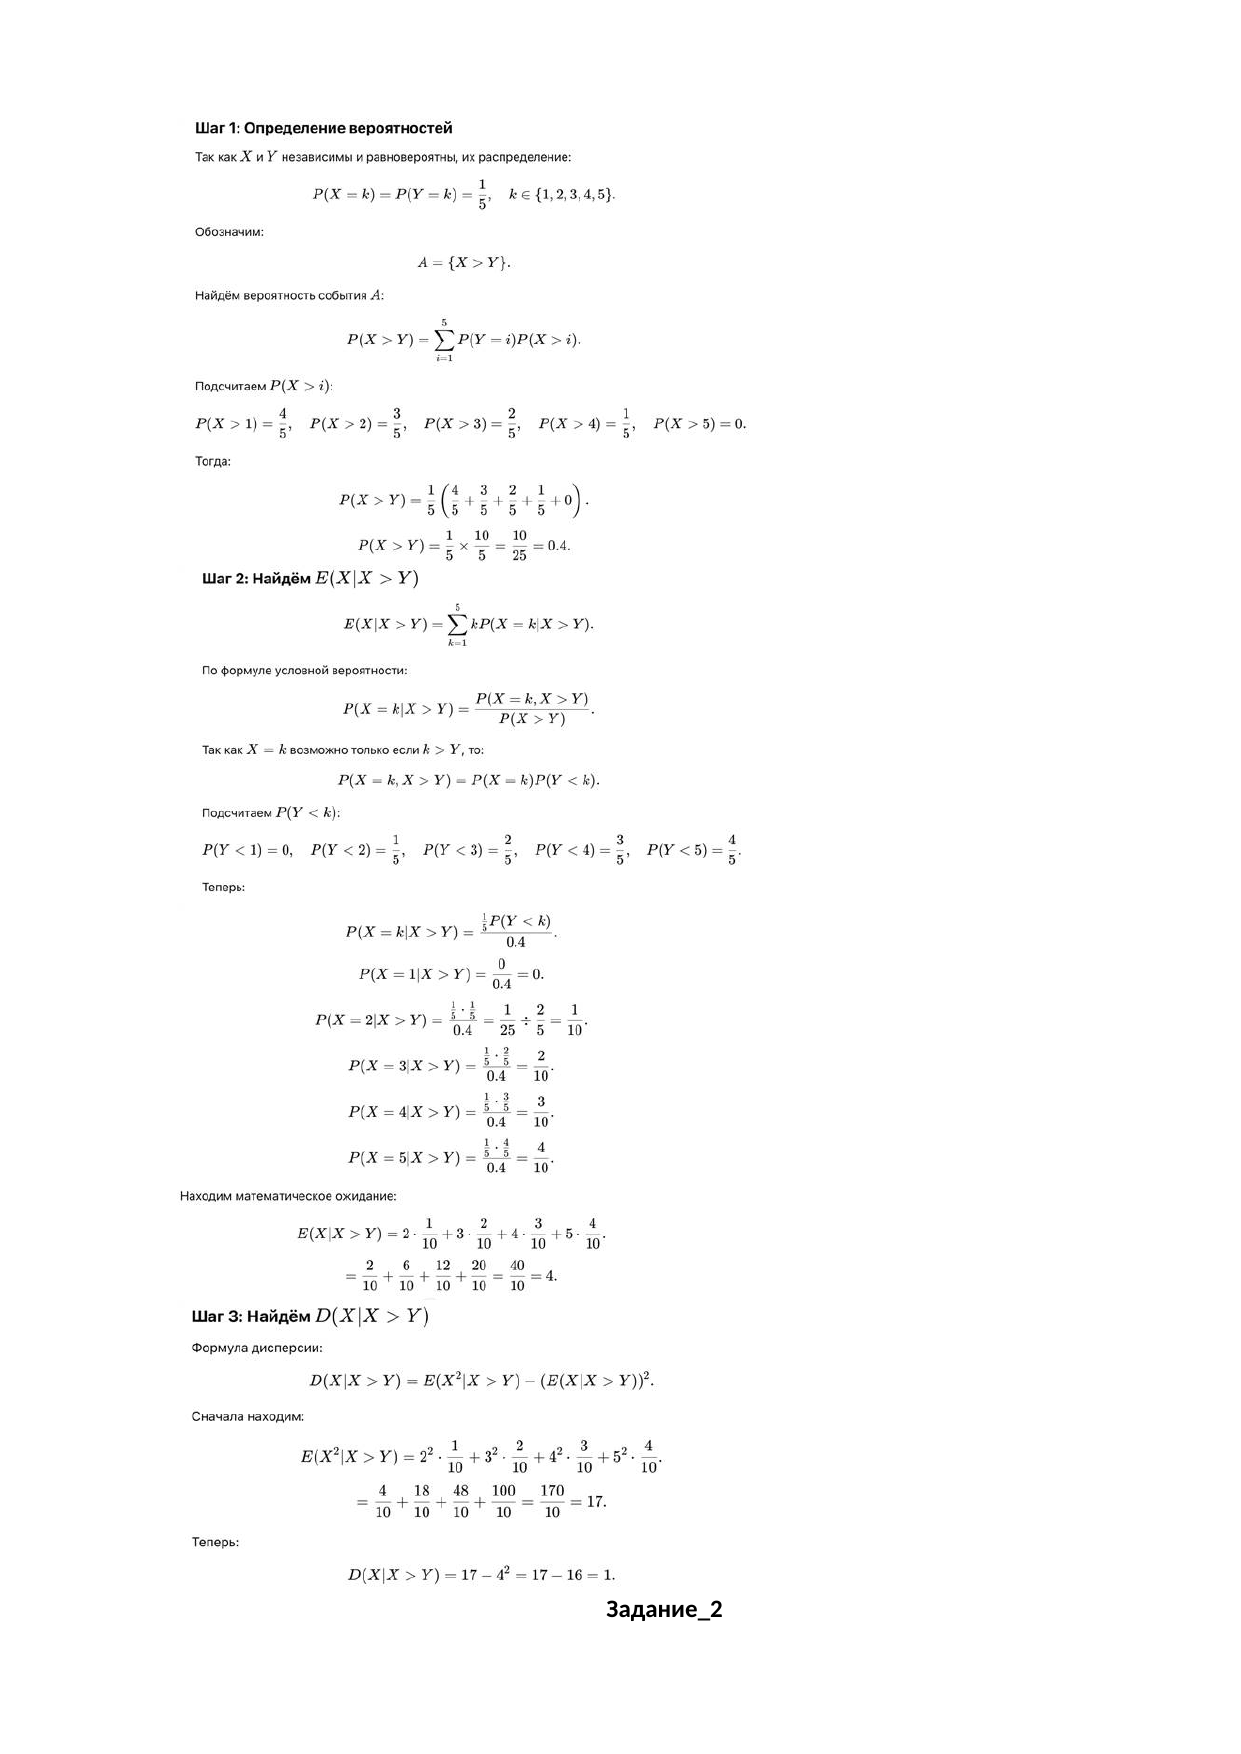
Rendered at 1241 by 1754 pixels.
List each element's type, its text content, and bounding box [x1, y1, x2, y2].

picture [177, 118, 772, 1594]
text Задание_2 [177, 1593, 1152, 1624]
